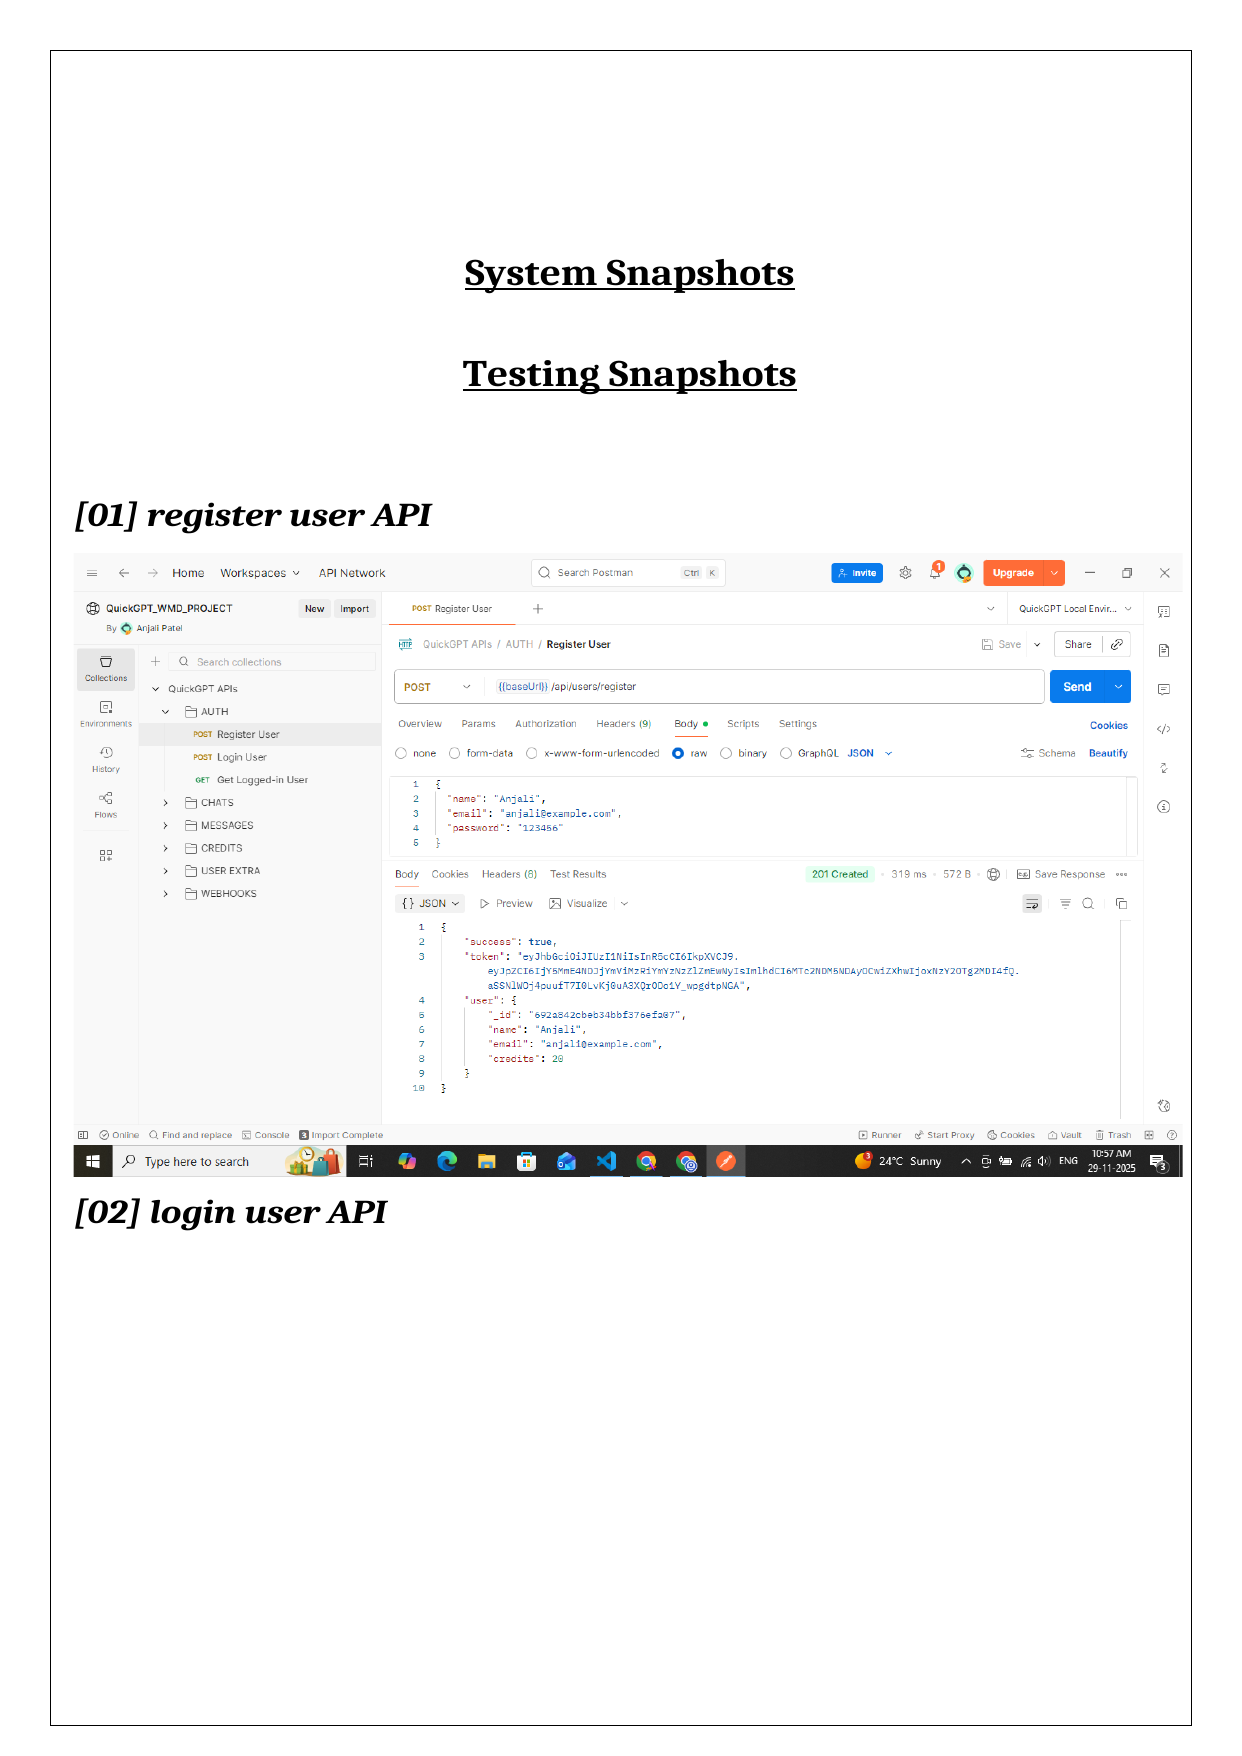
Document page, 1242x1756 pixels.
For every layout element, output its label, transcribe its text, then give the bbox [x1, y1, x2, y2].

text [02] login user API [74, 1194, 1182, 1232]
subtitle System Snapshots [77, 251, 1183, 294]
subtitle Testing Snapshots [77, 352, 1183, 395]
picture [73, 553, 1183, 1177]
text [01] register user API [74, 496, 1182, 534]
